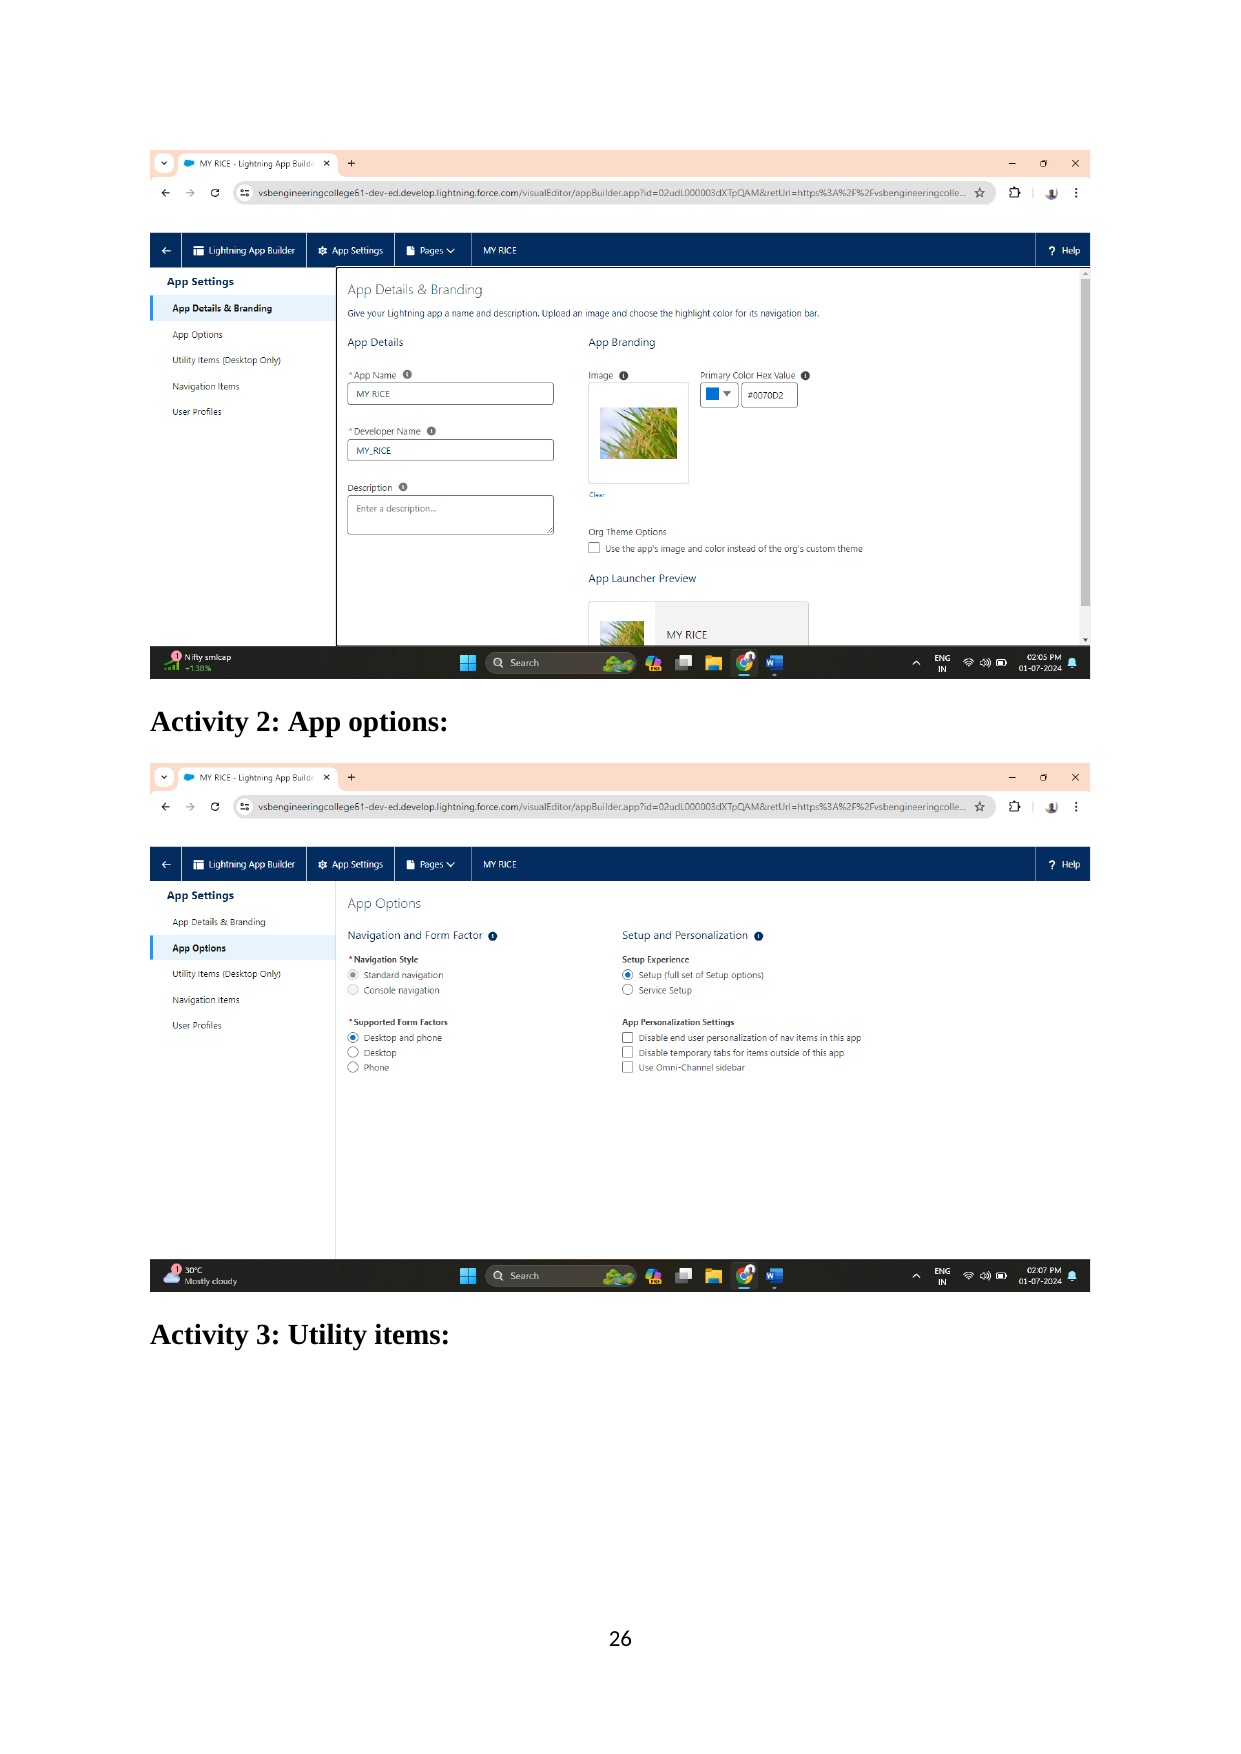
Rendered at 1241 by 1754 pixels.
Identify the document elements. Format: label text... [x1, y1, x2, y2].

picture [150, 763, 1091, 1292]
picture [150, 150, 1091, 679]
text Activity 2: App options: [150, 704, 1090, 737]
text Activity 3: Utility items: [150, 1317, 1090, 1350]
